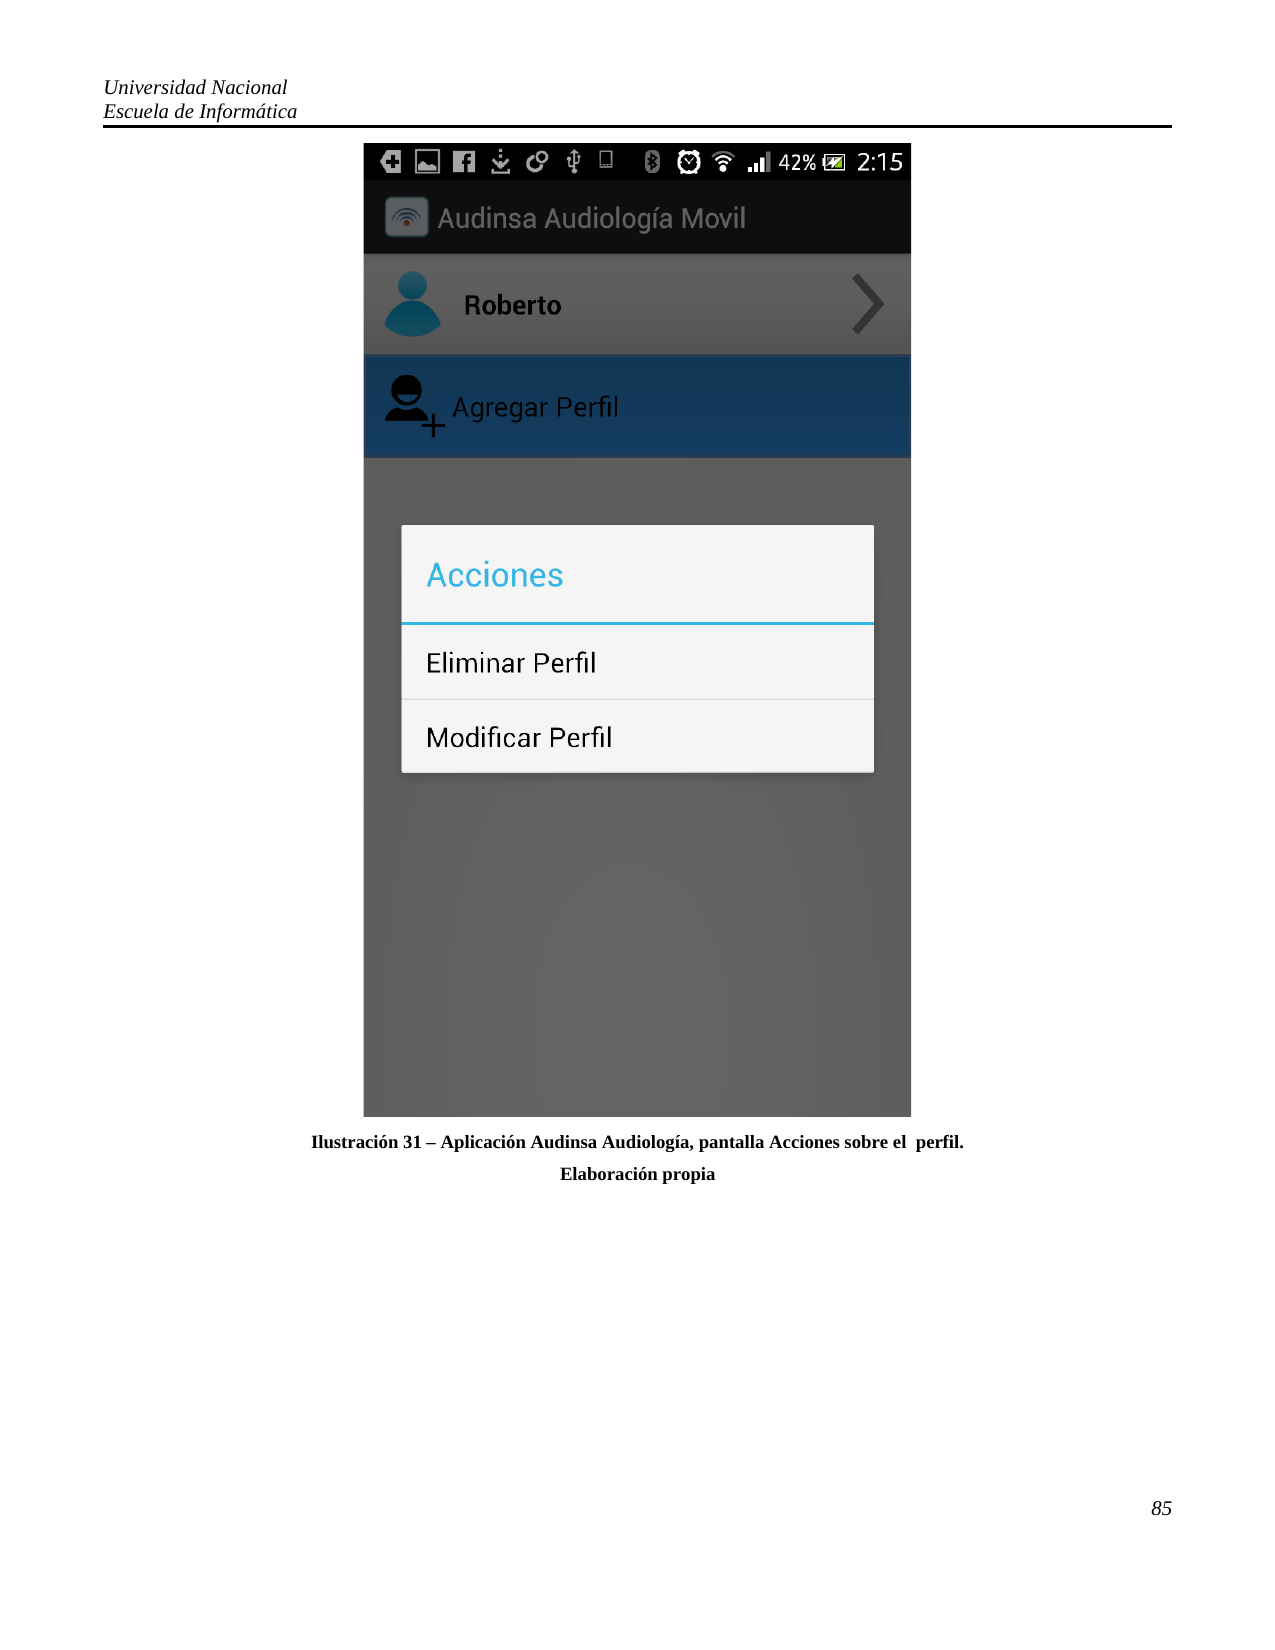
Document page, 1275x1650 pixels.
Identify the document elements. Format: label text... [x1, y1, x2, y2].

picture [363, 143, 912, 1117]
text Elaboración propia [103, 1163, 1172, 1184]
